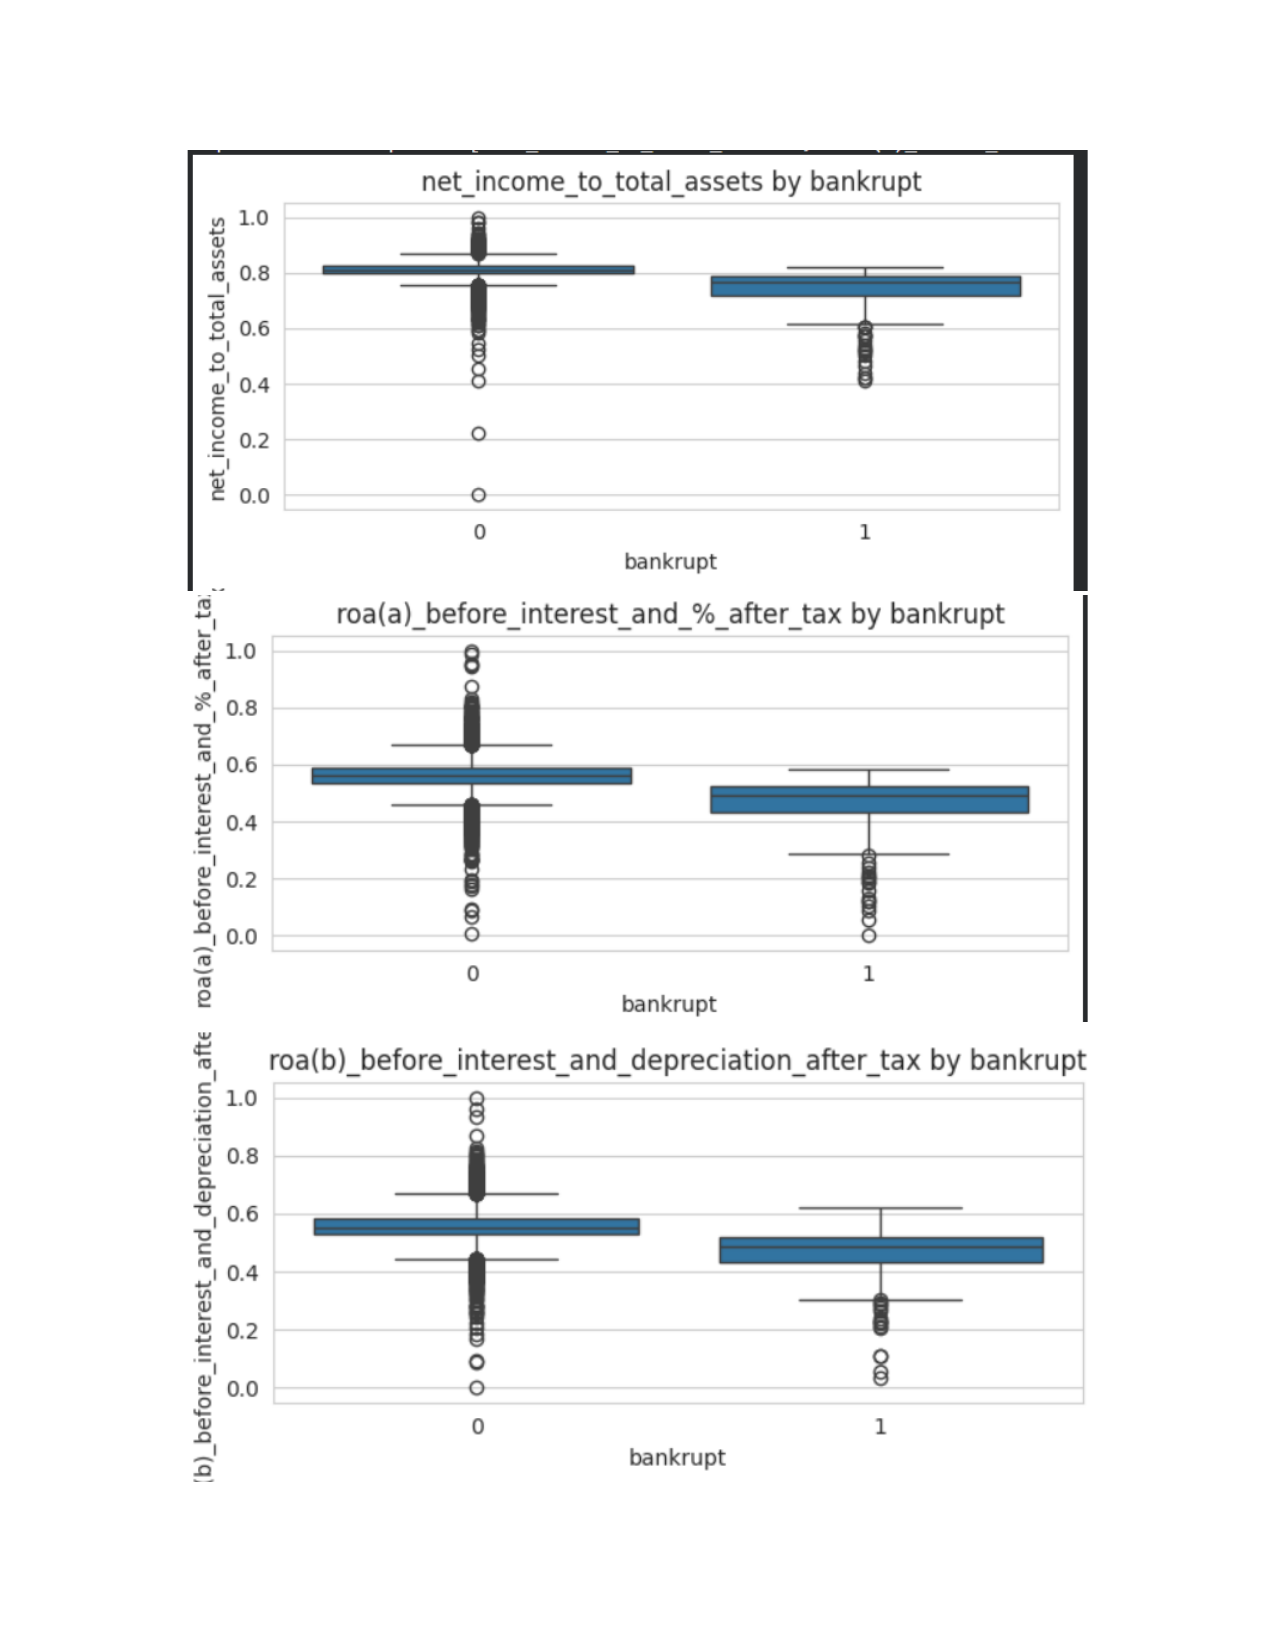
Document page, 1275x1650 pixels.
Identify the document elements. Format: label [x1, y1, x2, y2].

picture [187, 1025, 1088, 1482]
picture [187, 595, 1088, 1022]
picture [187, 150, 1088, 591]
